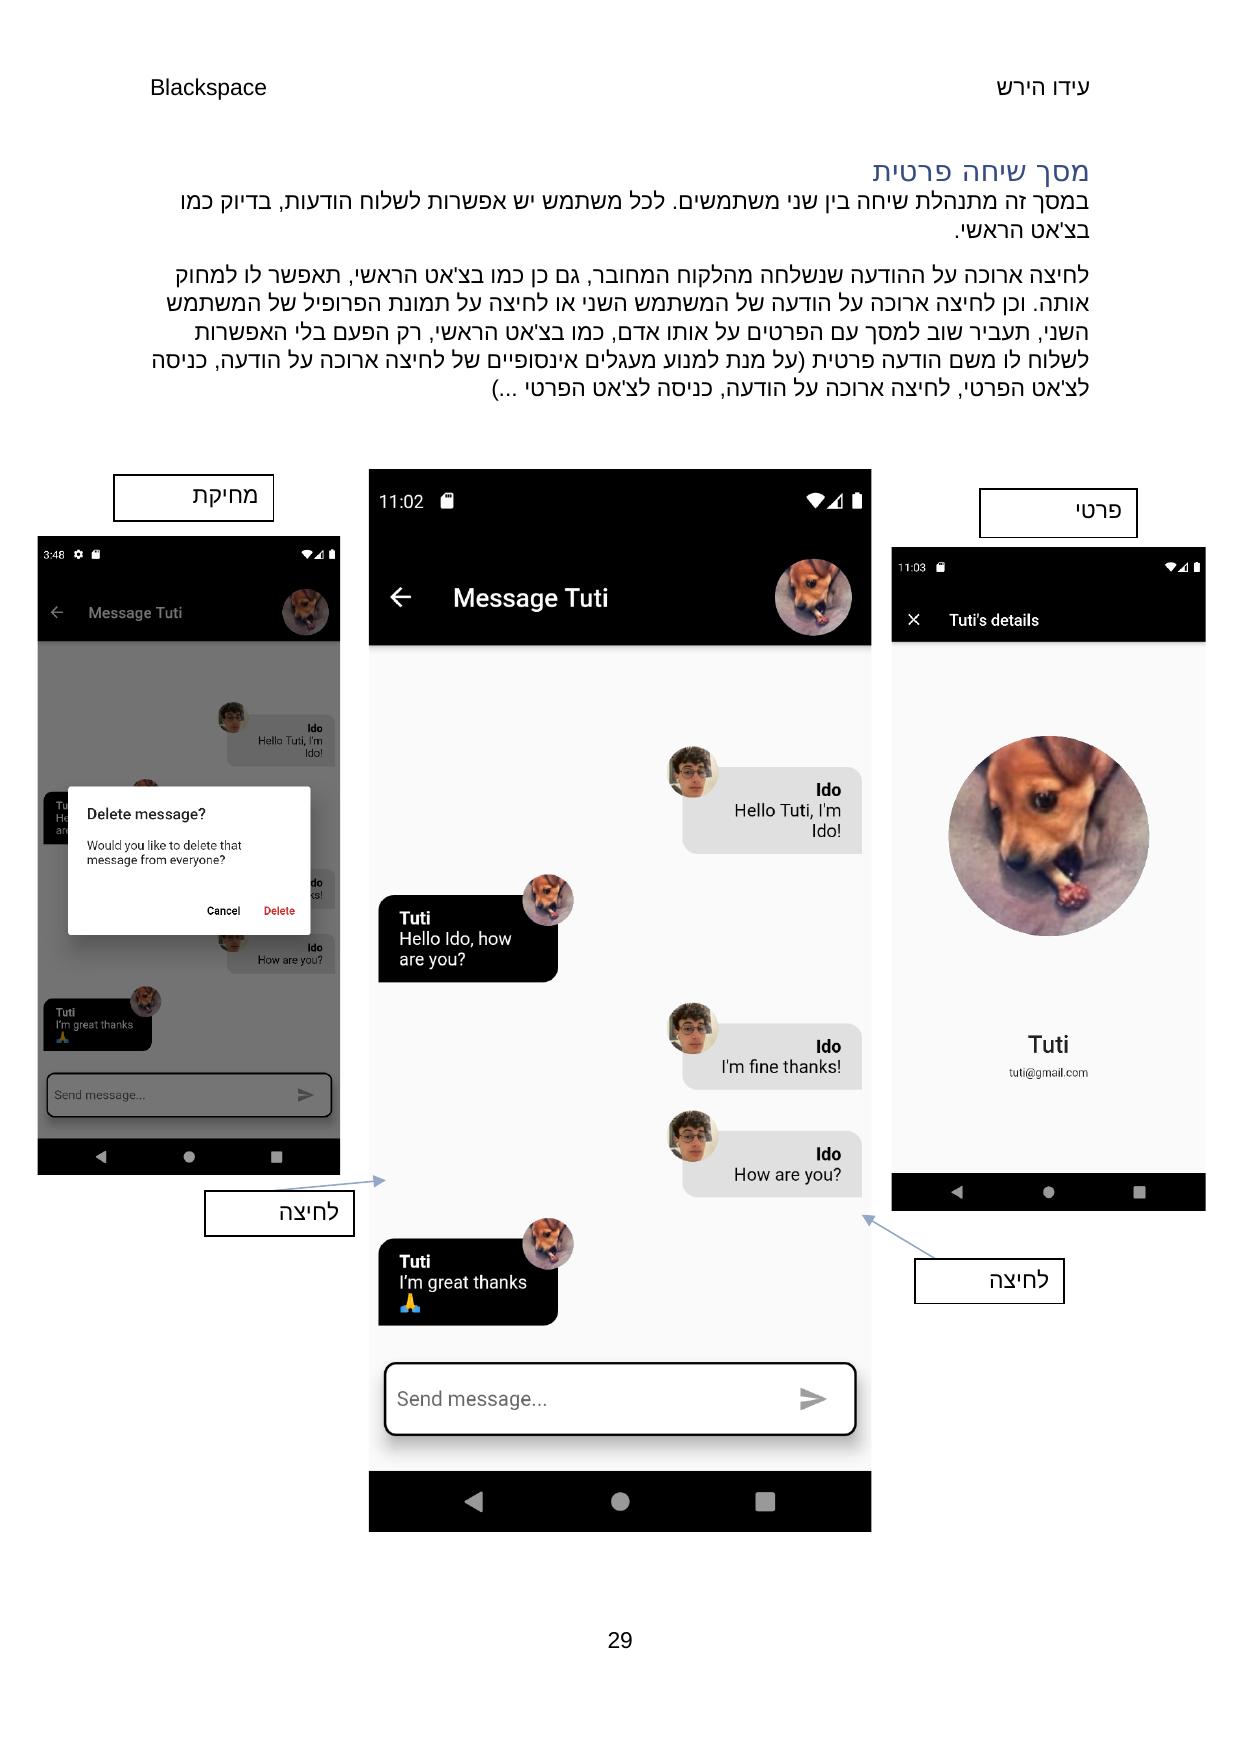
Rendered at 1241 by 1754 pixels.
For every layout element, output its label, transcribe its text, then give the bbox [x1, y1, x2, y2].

subtitle מסך שיחה פרטית [150, 154, 1090, 188]
text במסך זה מתנהלת שיחה בין שני משתמשים. לכל משתמש יש אפשרות לשלוח הודעות, בדיוק כמו בצ'אט הראשי. [150, 188, 1090, 243]
picture [37, 536, 341, 1175]
text לחיצה ארוכה על ההודעה שנשלחה מהלקוח המחובר, גם כן כמו בצ'אט הראשי, תאפשר לו למחוק אותה. וכן לחיצה ארוכה על הודעה של המשתמש השני או לחיצה על תמונת הפרופיל של המשתמש השני, תעביר שוב למסך עם הפרטים על אותו אדם, כמו בצ'אט הראשי, רק הפעם בלי האפשרות לשלוח לו משם הודעה פרטית (על מנת למנוע מעגלים אינסופיים של לחיצה ארוכה על הודעה, כניסה לצ'אט הפרטי, לחיצה ארוכה על הודעה, כניסה לצ'אט הפרטי ...) [150, 262, 1090, 402]
picture [891, 547, 1206, 1211]
picture [368, 469, 872, 1532]
